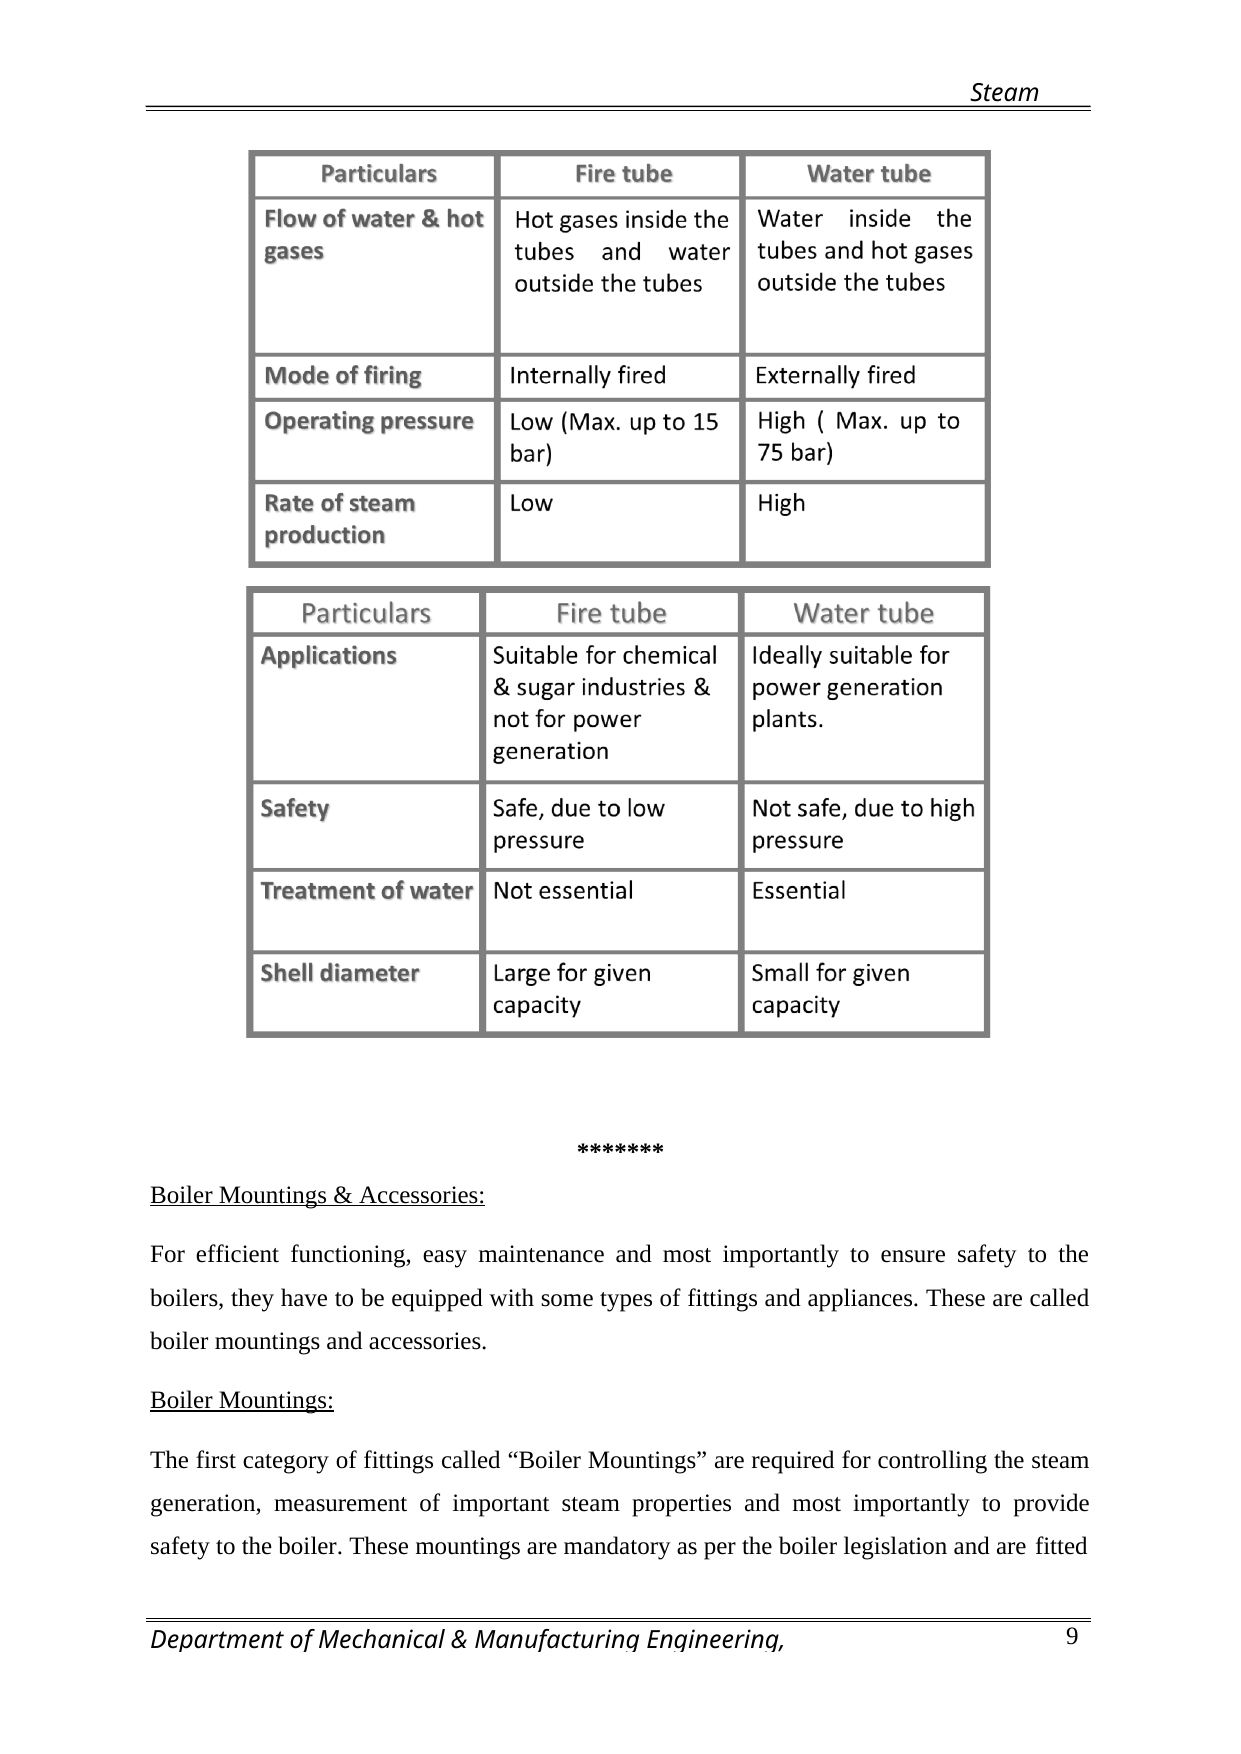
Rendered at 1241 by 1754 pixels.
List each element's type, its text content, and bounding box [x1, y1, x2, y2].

text Boiler Mountings: [150, 1385, 1240, 1414]
picture [246, 586, 991, 1038]
text ******* [320, 1137, 920, 1166]
picture [248, 150, 991, 568]
text Boiler Mountings & Accessories: [148, 1180, 487, 1208]
text The first category of fittings called “Boiler Mountings” are required for controlling the steam generation, measurement of important steam properties and most importantly to provide safety to the boiler. These mountings are mandatory as per the boiler legislation and are fitted [150, 1445, 1090, 1560]
text For efficient functioning, easy maintenance and most importantly to ensure safety to the boilers, they have to be equipped with some types of fittings and appliances. These are called boiler mountings and accessories. [150, 1239, 1090, 1354]
